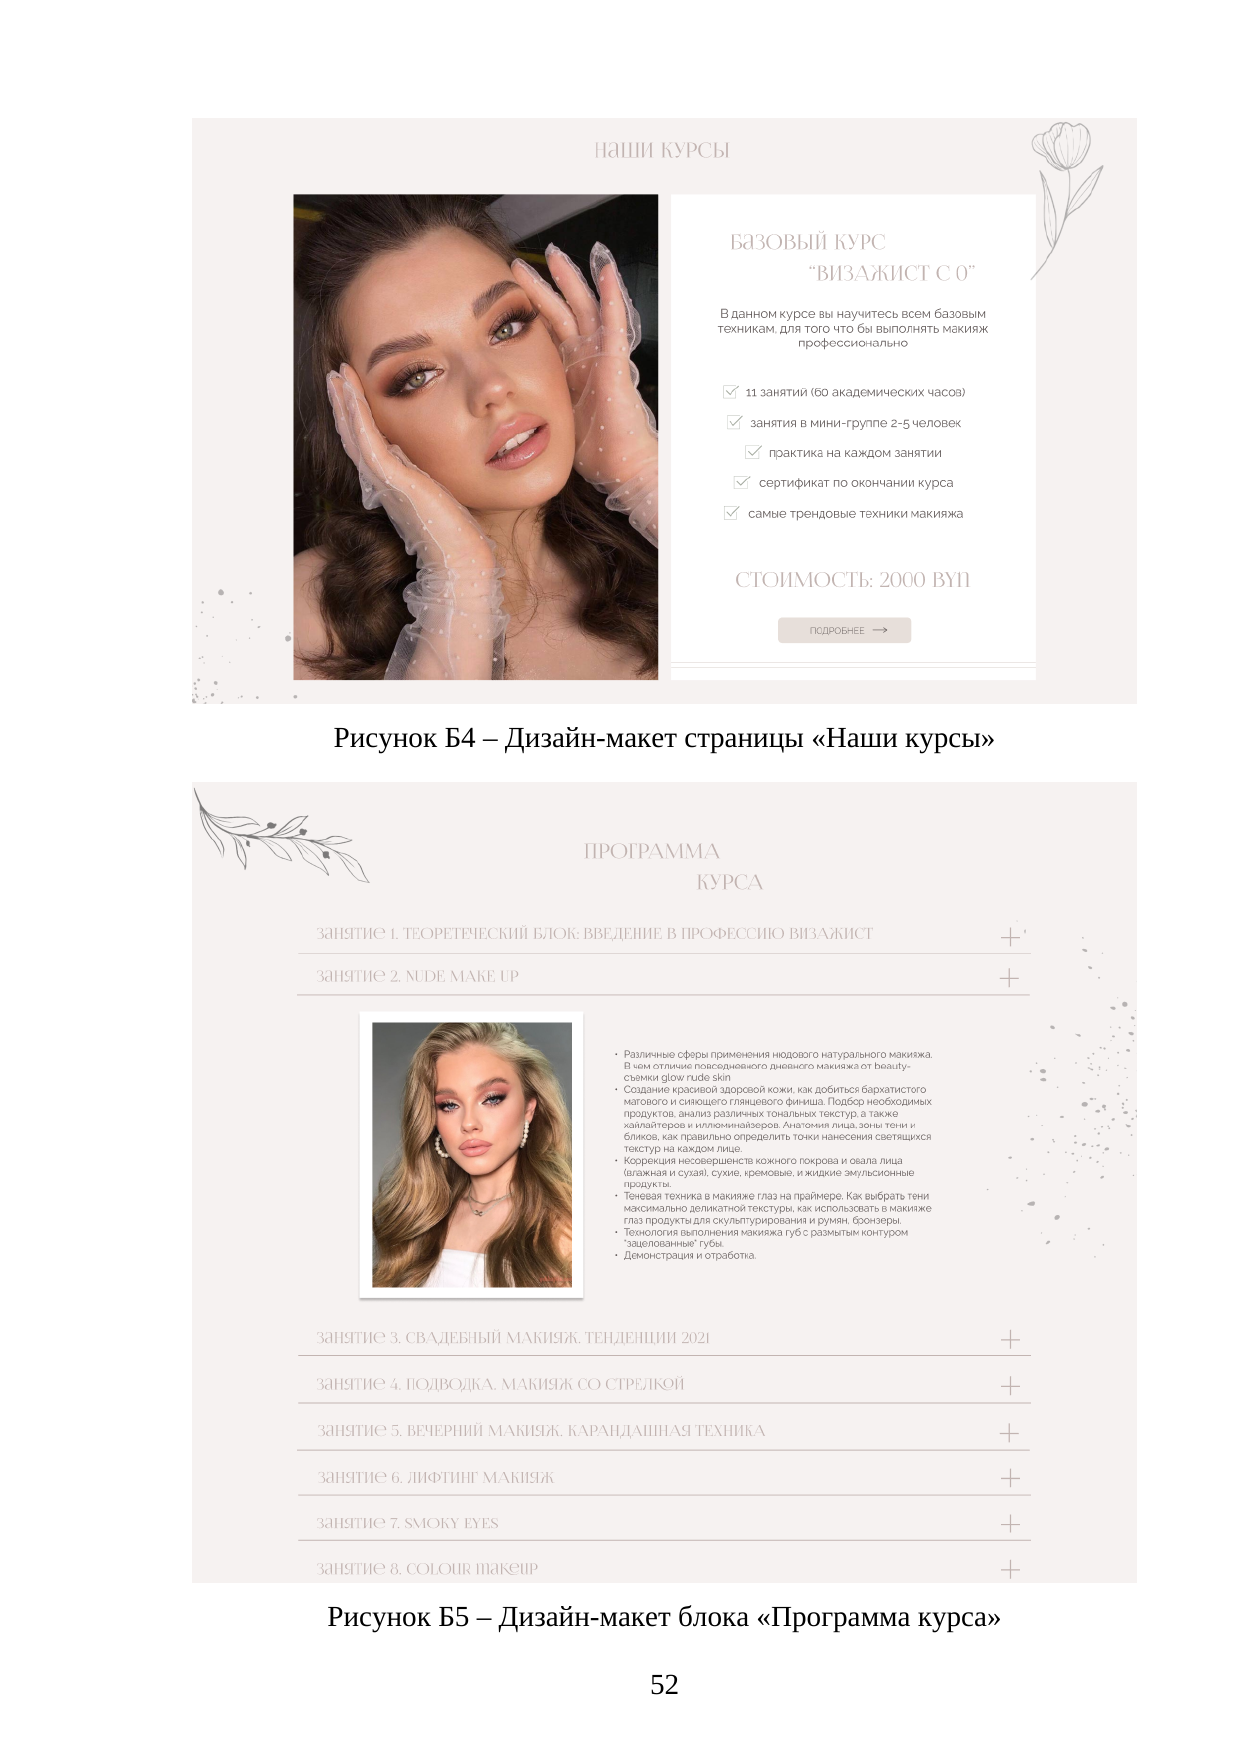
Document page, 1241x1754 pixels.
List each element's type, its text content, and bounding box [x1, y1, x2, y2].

picture [192, 118, 1137, 704]
text Рисунок Б5 – Дизайн-макет блока «Программа курса» [136, 1599, 1193, 1633]
text Рисунок Б4 – Дизайн-макет страницы «Наши курсы» [136, 720, 1193, 754]
picture [192, 782, 1137, 1583]
